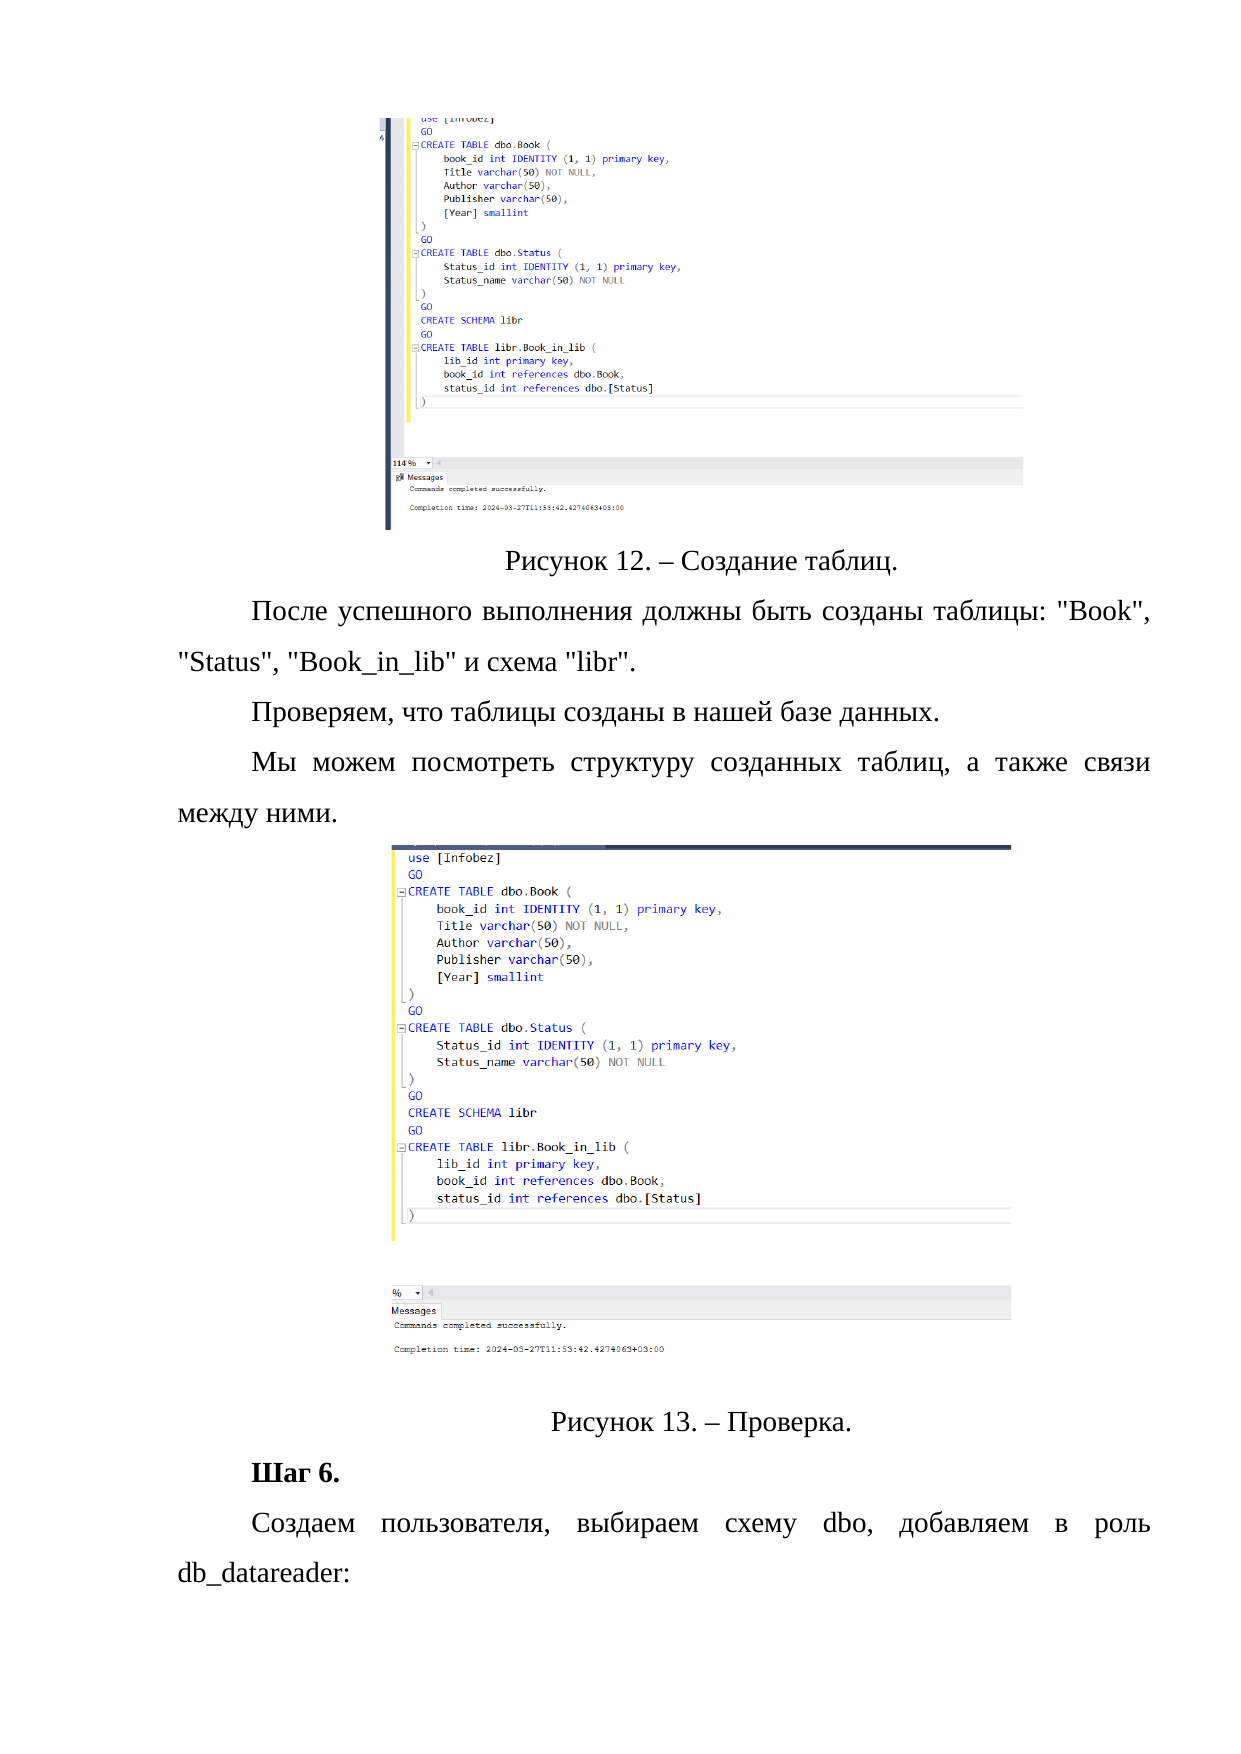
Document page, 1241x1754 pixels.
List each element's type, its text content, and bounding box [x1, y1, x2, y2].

picture [391, 845, 1012, 1391]
text Рисунок 12. – Создание таблиц. [177, 543, 1152, 577]
text Создаем пользователя, выбираем схему dbo, добавляем в роль db_datareader: [177, 1505, 1152, 1589]
text Шаг 6. [177, 1455, 1152, 1488]
text Рисунок 13. – Проверка. [177, 1404, 1152, 1438]
text Мы можем посмотреть структуру созданных таблиц, а также связи между ними. [177, 744, 1152, 828]
text Проверяем, что таблицы созданы в нашей базе данных. [177, 694, 1152, 728]
text После успешного выполнения должны быть созданы таблицы: "Book", "Status", "Book_in_lib" и схема "libr". [177, 593, 1152, 677]
picture [379, 118, 1024, 530]
